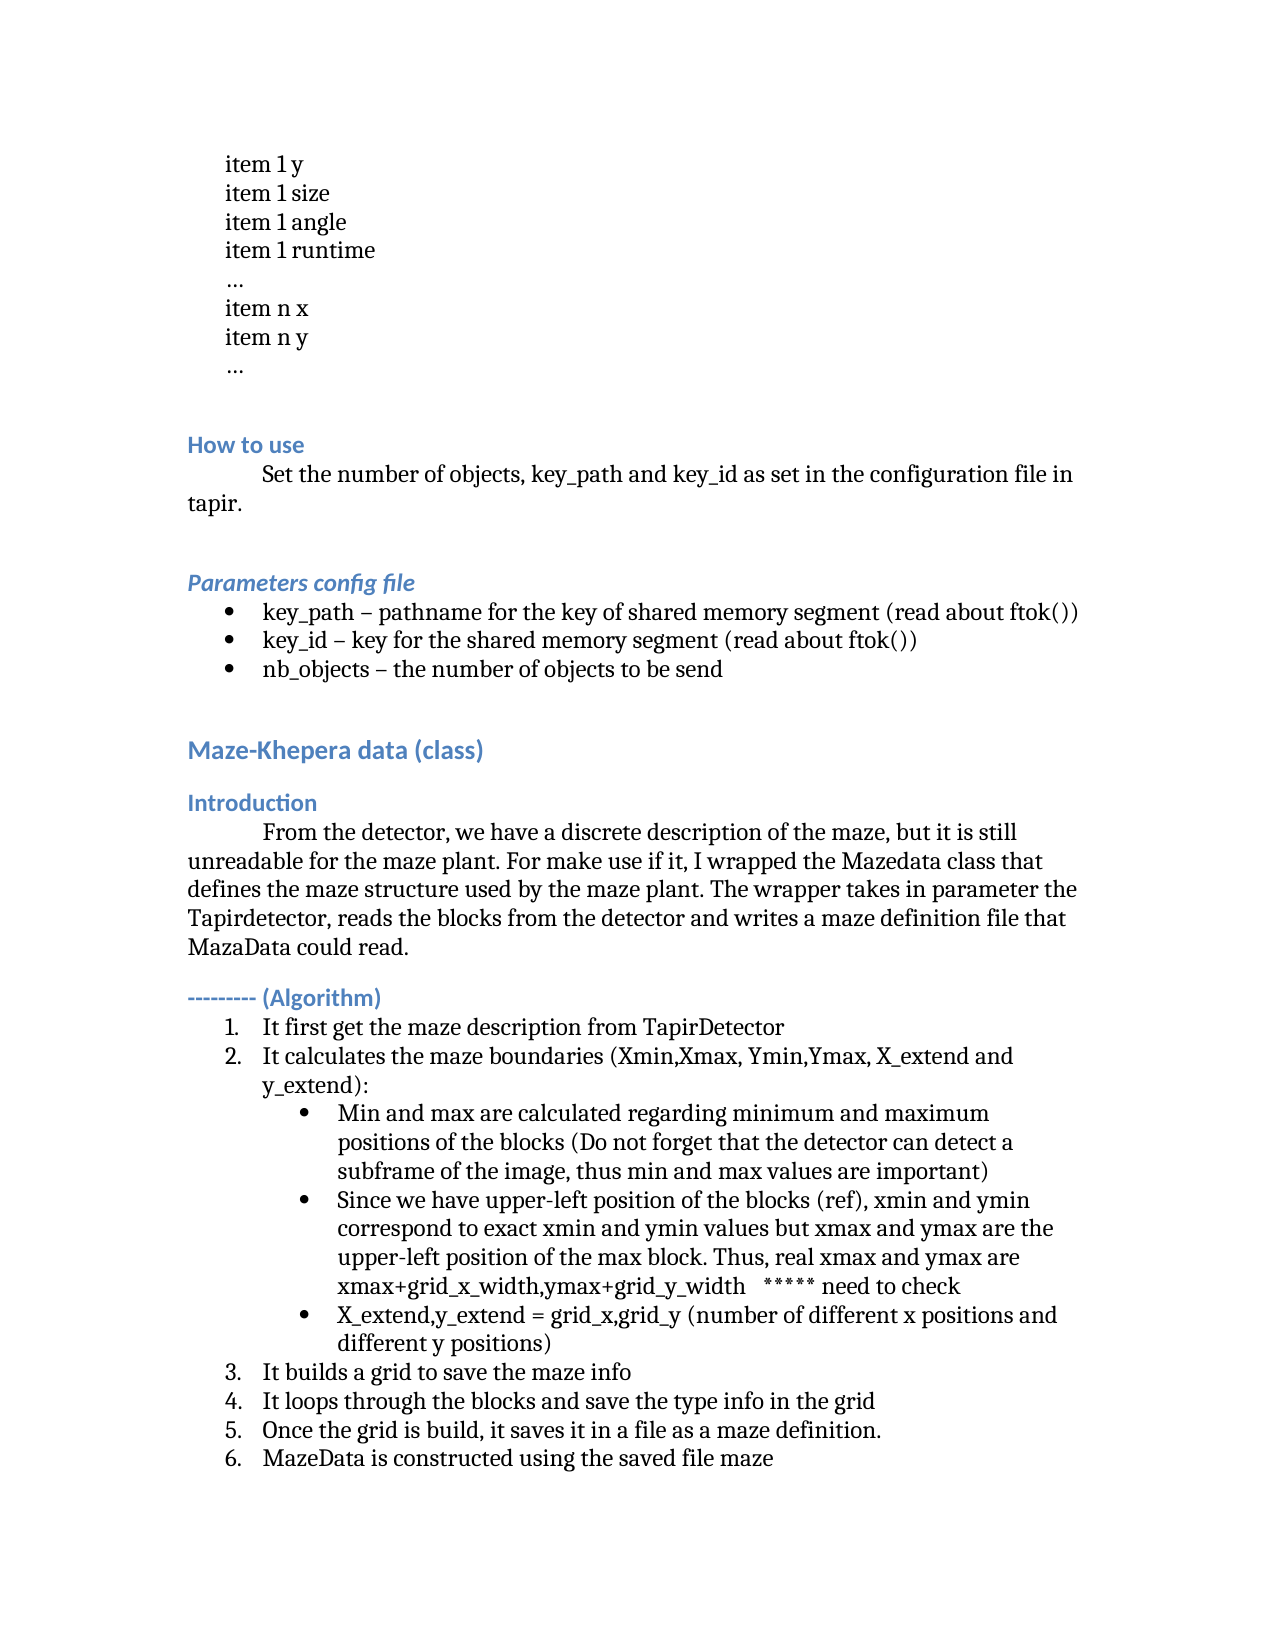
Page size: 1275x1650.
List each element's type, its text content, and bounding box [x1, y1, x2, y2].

subtitle Parameters config file [187, 567, 1087, 598]
subtitle How to use [187, 429, 1087, 460]
subtitle --------- (Algorithm) [187, 982, 1087, 1013]
text From the detector, we have a discrete description of the maze, but it is still unreadable for the maze plant. For make use if it, I wrapped the Mazedata class that defines the maze structure used by the maze plant. The wrapper takes in parameter the Tapirdetector, reads the blocks from the detector and writes a maze definition file that MazaData could read. [187, 818, 1087, 962]
list It builds a grid to save the maze info [225, 1358, 1087, 1387]
text item n x [225, 294, 1087, 322]
text … [225, 351, 1087, 380]
list It first get the maze description from TapirDetector [225, 1013, 1087, 1042]
subtitle Introduction [187, 787, 1087, 818]
text item 1 size [225, 179, 1087, 207]
list MazeData is constructed using the saved file maze [225, 1444, 1087, 1473]
text item n y [225, 322, 1087, 351]
subtitle Maze-Khepera data (class) [187, 733, 1087, 767]
list X_extend,y_extend = grid_x,grid_y (number of different x positions and different y positions) [300, 1301, 1087, 1358]
list It calculates the maze boundaries (Xmin,Xmax, Ymin,Ymax, X_extend and y_extend): [225, 1042, 1087, 1099]
text item 1 angle [225, 207, 1087, 236]
list nb_objects – the number of objects to be send [225, 655, 1087, 684]
list It loops through the blocks and save the type info in the grid [225, 1387, 1087, 1416]
list Min and max are calculated regarding minimum and maximum positions of the blocks (Do not forget that the detector can detect a subframe of the image, thus min and max values are important) [300, 1099, 1087, 1186]
text Set the number of objects, key_path and key_id as set in the configuration file in tapir. [187, 460, 1087, 518]
list Since we have upper-left position of the blocks (ref), xmin and ymin correspond to exact xmin and ymin values but xmax and ymax are the upper-left position of the max block. Thus, real xmax and ymax are xmax+grid_x_width,ymax+grid_y_width ***** need to check [300, 1186, 1087, 1301]
list Once the grid is build, it saves it in a file as a maze definition. [225, 1416, 1087, 1444]
list key_id – key for the shared memory segment (read about ftok()) [225, 626, 1087, 655]
text … [225, 265, 1087, 294]
list key_path – pathname for the key of shared memory segment (read about ftok()) [225, 598, 1087, 626]
text item 1 y [225, 150, 1087, 179]
text item 1 runtime [225, 236, 1087, 265]
